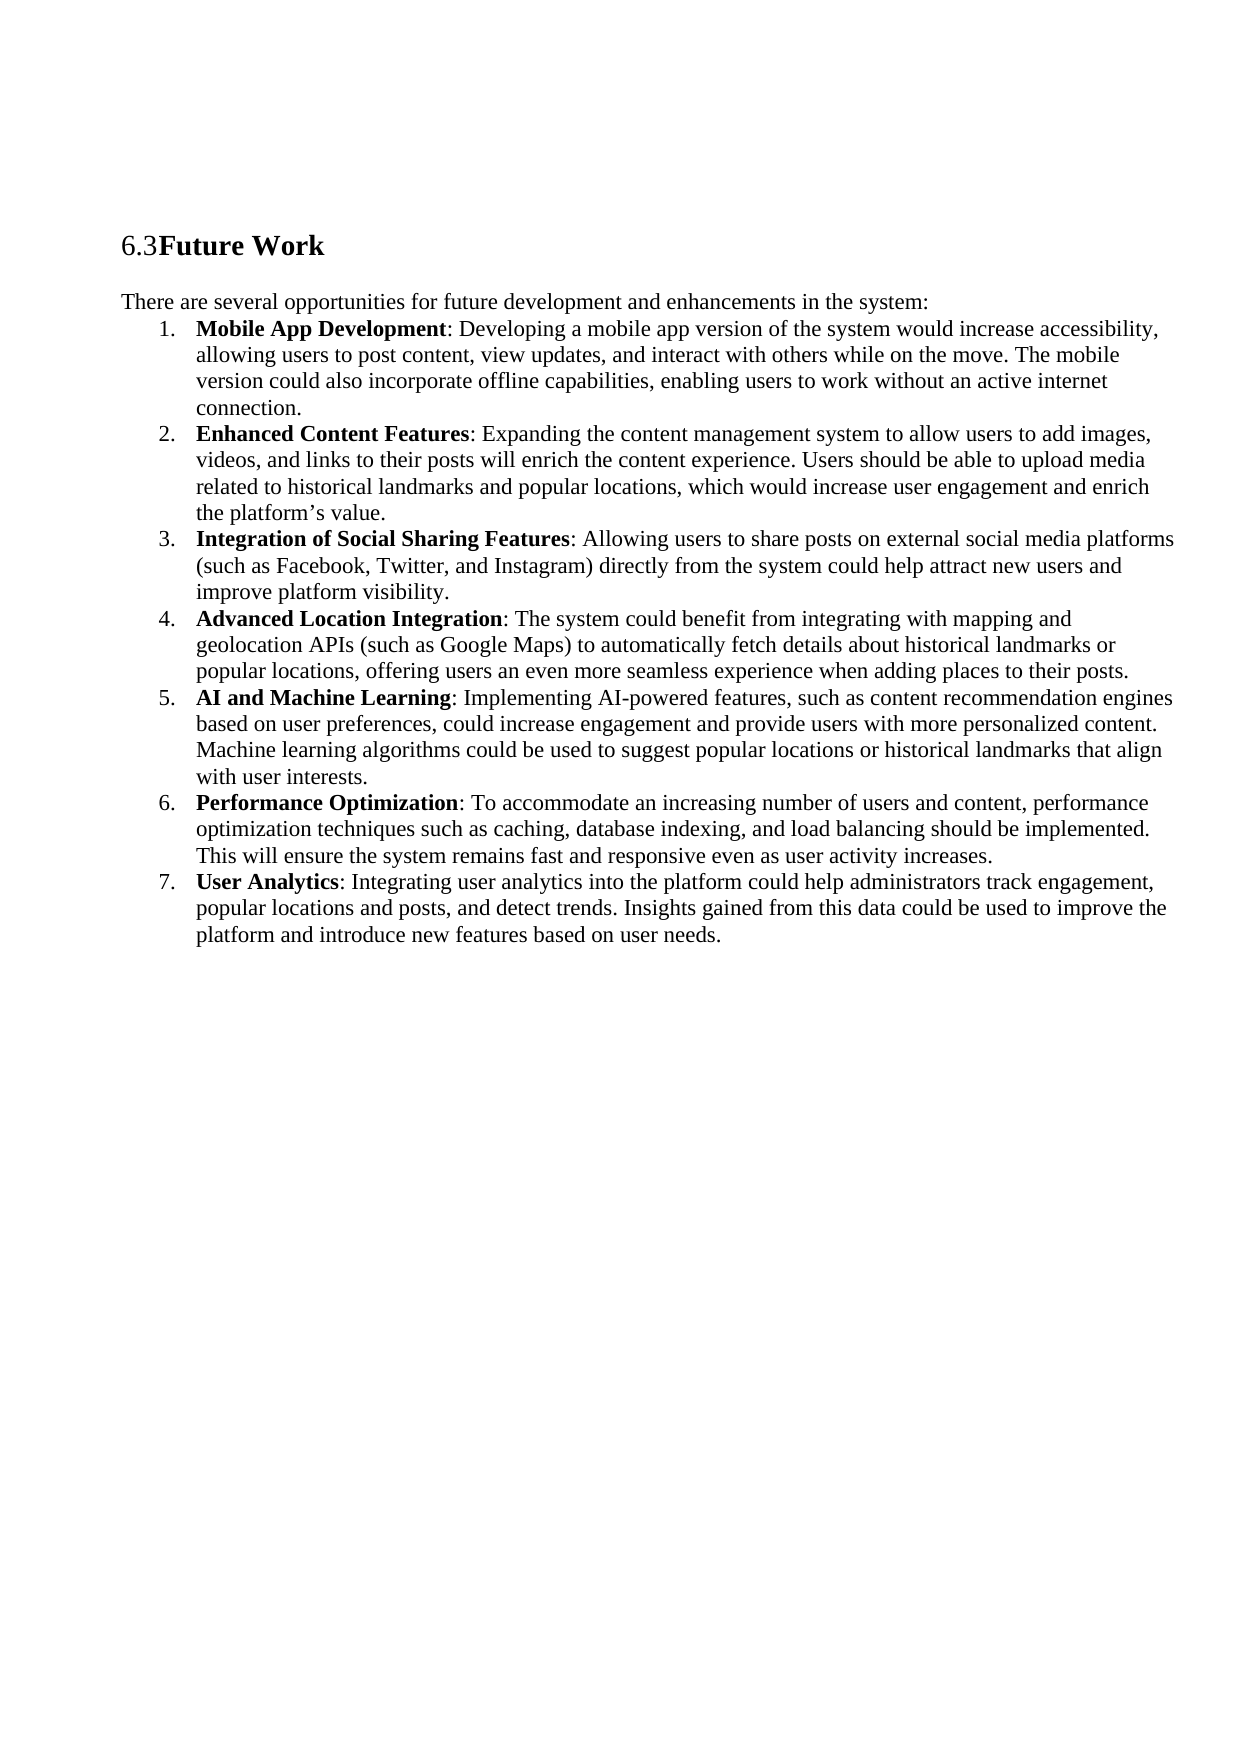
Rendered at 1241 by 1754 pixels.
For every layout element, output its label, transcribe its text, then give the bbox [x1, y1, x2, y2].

list Performance Optimization: To accommodate an increasing number of users and content, performance optimization techniques such as caching, database indexing, and load balancing should be implemented. This will ensure the system remains fast and responsive even as user activity increases. [158, 789, 1176, 868]
list Enhanced Content Features: Expanding the content management system to allow users to add images, videos, and links to their posts will enrich the content experience. Users should be able to upload media related to historical landmarks and popular locations, which would increase user engagement and enrich the platform’s value. [158, 420, 1176, 526]
list User Analytics: Integrating user analytics into the platform could help administrators track engagement, popular locations and posts, and detect trends. Insights gained from this data could be used to improve the platform and introduce new features based on user needs. [158, 868, 1176, 947]
list Integration of Social Sharing Features: Allowing users to share posts on external social media platforms (such as Facebook, Twitter, and Instagram) directly from the system could help attract new users and improve platform visibility. [158, 526, 1176, 604]
subtitle Future Work [121, 228, 1176, 262]
list Mobile App Development: Developing a mobile app version of the system would increase accessibility, allowing users to post content, view updates, and interact with others while on the move. The mobile version could also incorporate offline capabilities, enabling users to work without an active internet connection. [158, 315, 1176, 420]
list Advanced Location Integration: The system could benefit from integrating with mapping and geolocation APIs (such as Google Maps) to automatically fetch details about historical landmarks or popular locations, offering users an even more seamless experience when adding places to their posts. [158, 604, 1176, 684]
list AI and Machine Learning: Implementing AI-powered features, such as content recommendation engines based on user preferences, could increase engagement and provide users with more personalized content. Machine learning algorithms could be used to suggest popular locations or historical landmarks that align with user interests. [158, 684, 1176, 789]
text There are several opportunities for future development and enhancements in the system: [121, 262, 1176, 315]
